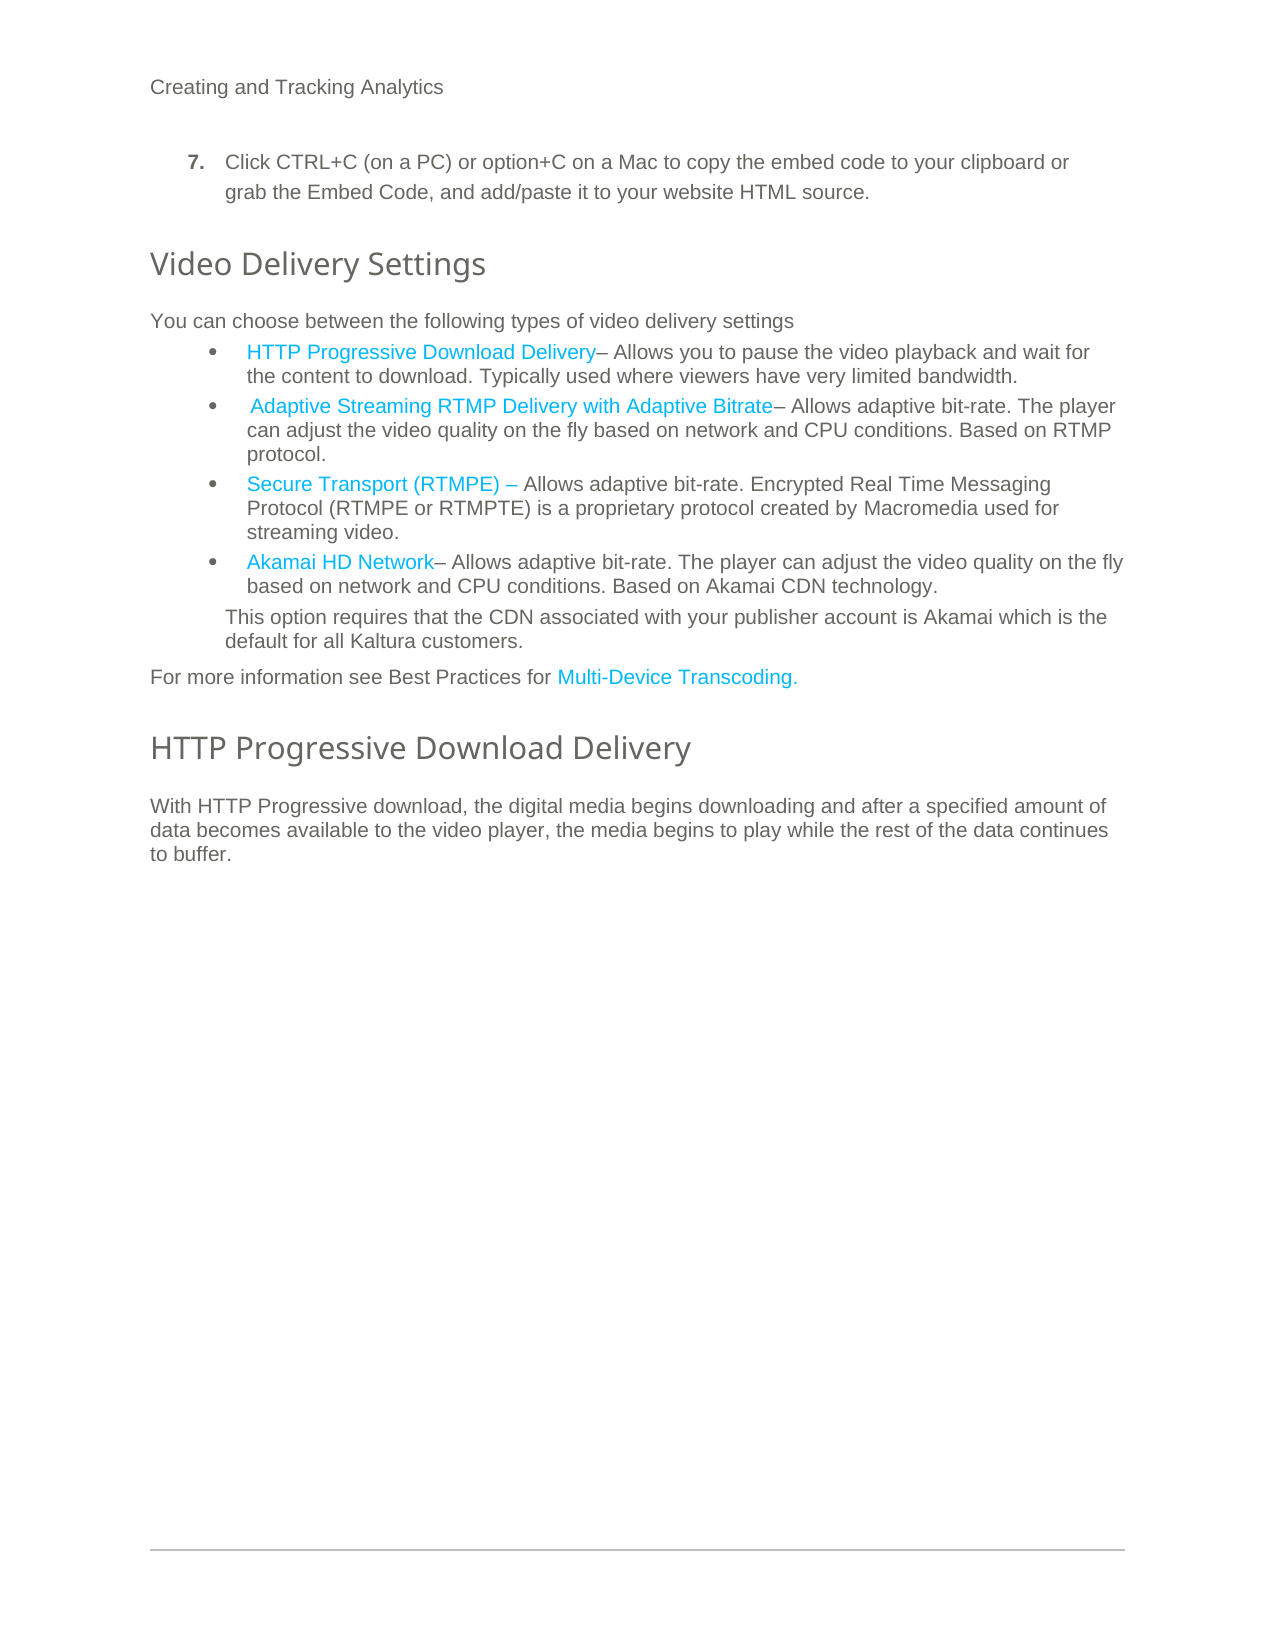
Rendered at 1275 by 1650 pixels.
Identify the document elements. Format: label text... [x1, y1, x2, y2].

list This option requires that the CDN associated with your publisher account is Akamai which is the default for all Kaltura customers. [225, 604, 1125, 652]
text For more information see Best Practices for Multi-Device Transcoding. [150, 665, 1125, 689]
list Adaptive Streaming RTMP Delivery with Adaptive Bitrate– Allows adaptive bit-rate. The player can adjust the video quality on the fly based on network and CPU conditions. Based on RTMP protocol. [209, 394, 1125, 466]
subtitle HTTP Progressive Download Delivery [150, 726, 1125, 769]
list Click CTRL+C (on a PC) or option+C on a Mac to copy the embed code to your clipboard or [187, 150, 1125, 174]
list Secure Transport (RTMPE) – Allows adaptive bit-rate. Encrypted Real Time Messaging Protocol (RTMPE or RTMPTE) is a proprietary protocol created by Macromedia used for streaming video. [209, 472, 1125, 544]
list HTTP Progressive Download Delivery– Allows you to pause the video playback and wait for the content to download. Typically used where viewers have very limited bandwidth. [209, 339, 1125, 387]
subtitle Video Delivery Settings [150, 242, 1125, 284]
text You can choose between the following types of video delivery settings [150, 309, 1125, 333]
list Akamai HD Network– Allows adaptive bit-rate. The player can adjust the video quality on the fly based on network and CPU conditions. Based on Akamai CDN technology. [209, 550, 1125, 598]
text With HTTP Progressive download, the digital media begins downloading and after a specified amount of data becomes available to the video player, the media begins to play while the rest of the data continues to buffer. [150, 794, 1125, 866]
list grab the Embed Code, and add/paste it to your website HTML source. [225, 180, 1125, 204]
